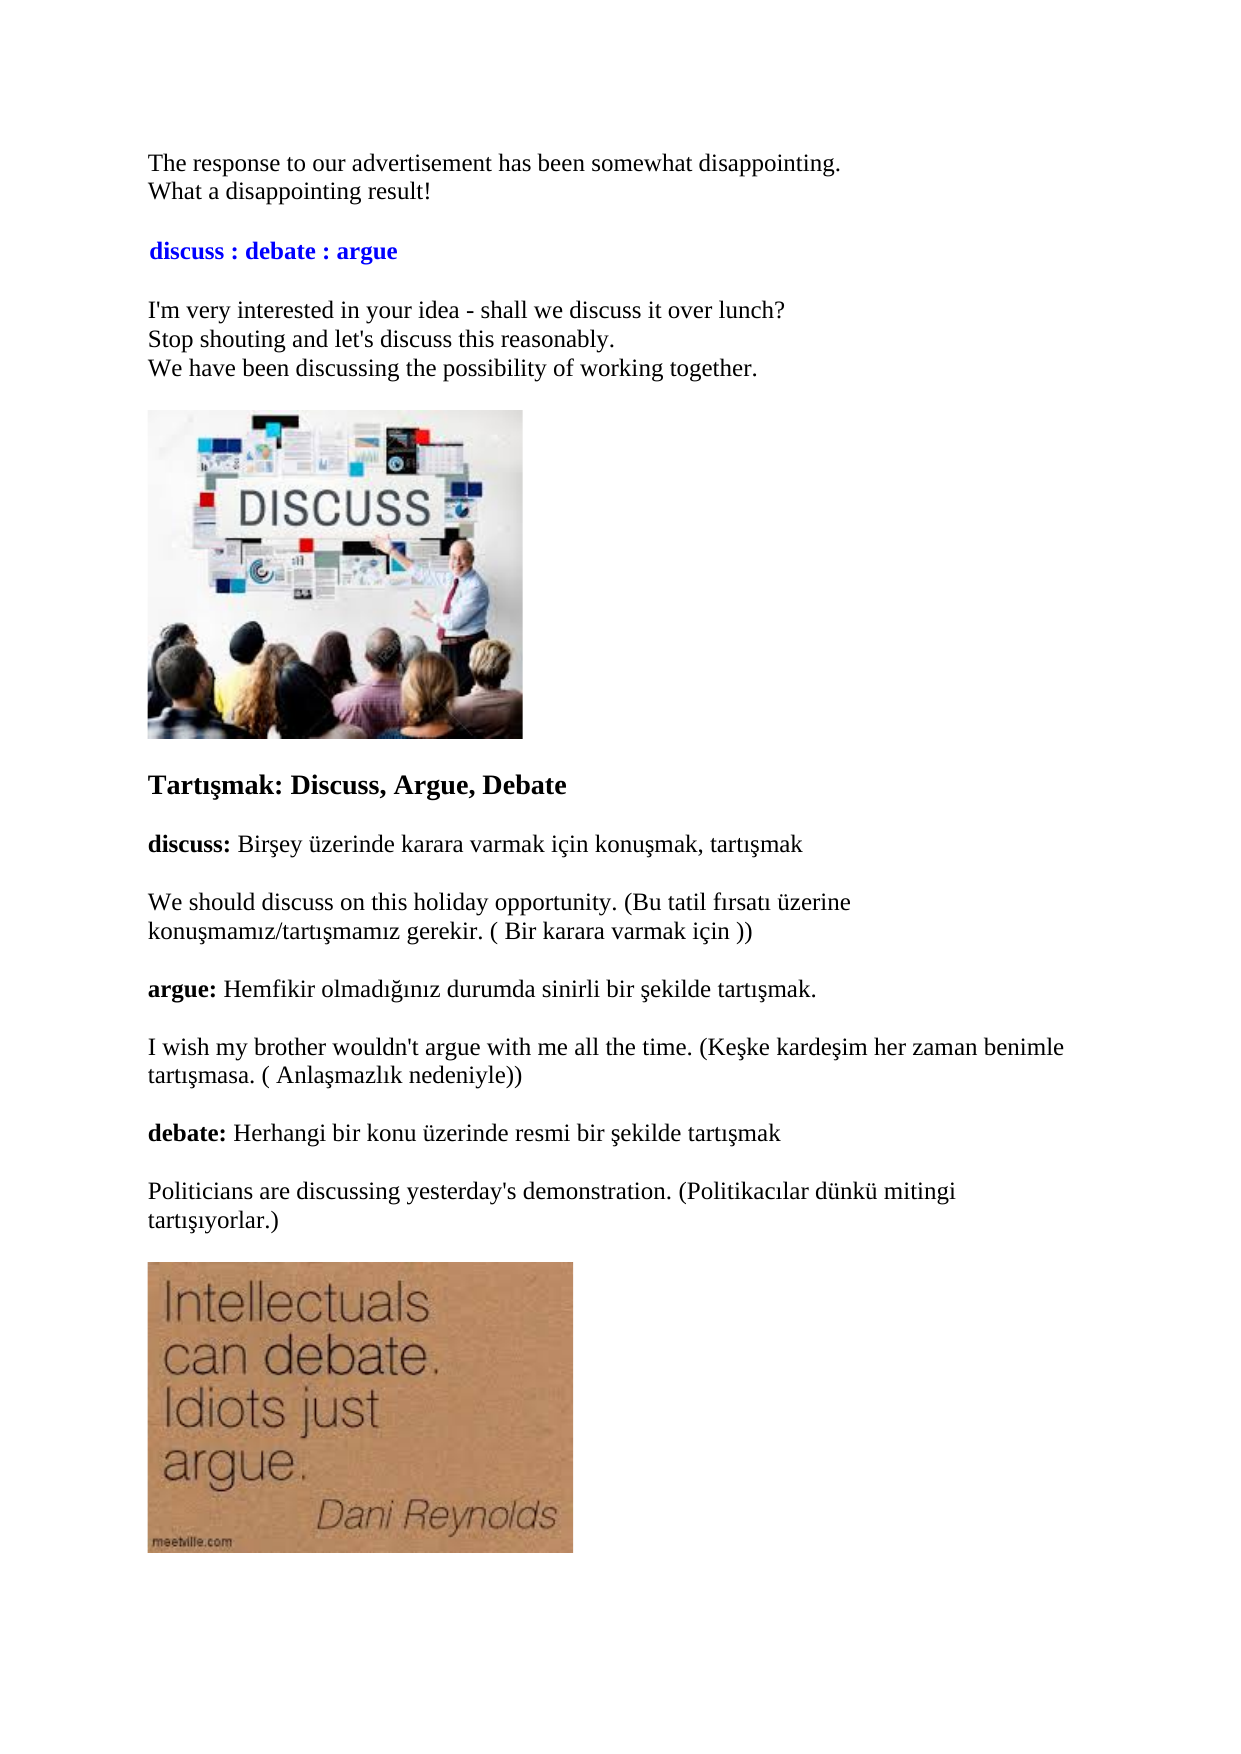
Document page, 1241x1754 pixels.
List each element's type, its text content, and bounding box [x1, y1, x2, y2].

text The response to our advertisement has been somewhat disappointing. What a disappointing result! [148, 148, 1093, 205]
text discuss: Birşey üzerinde karara varmak için konuşmak, tartışmak [148, 829, 1093, 858]
picture [147, 410, 523, 739]
text debate: Herhangi bir konu üzerinde resmi bir şekilde tartışmak [148, 1118, 1093, 1147]
picture [147, 1262, 574, 1553]
text argue: Hemfikir olmadığınız durumda sinirli bir şekilde tartışmak. [148, 974, 1093, 1003]
text I wish my brother wouldn't argue with me all the time. (Keşke kardeşim her zaman benimle tartışmasa. ( Anlaşmazlık nedeniyle)) [148, 1032, 1093, 1089]
text We should discuss on this holiday opportunity. (Bu tatil fırsatı üzerine konuşmamız/tartışmamız gerekir. ( Bir karara varmak için )) [148, 887, 1093, 945]
table_header discuss : debate : argue [148, 234, 494, 266]
text I'm very interested in your idea - shall we discuss it over lunch? Stop shouting and let's discuss this reasonably. We have been discussing the possibility of working together. [148, 295, 1093, 382]
text Tartışmak: Discuss, Argue, Debate [148, 768, 1093, 800]
text Politicians are discussing yesterday's demonstration. (Politikacılar dünkü mitingi tartışıyorlar.) [148, 1176, 1093, 1234]
